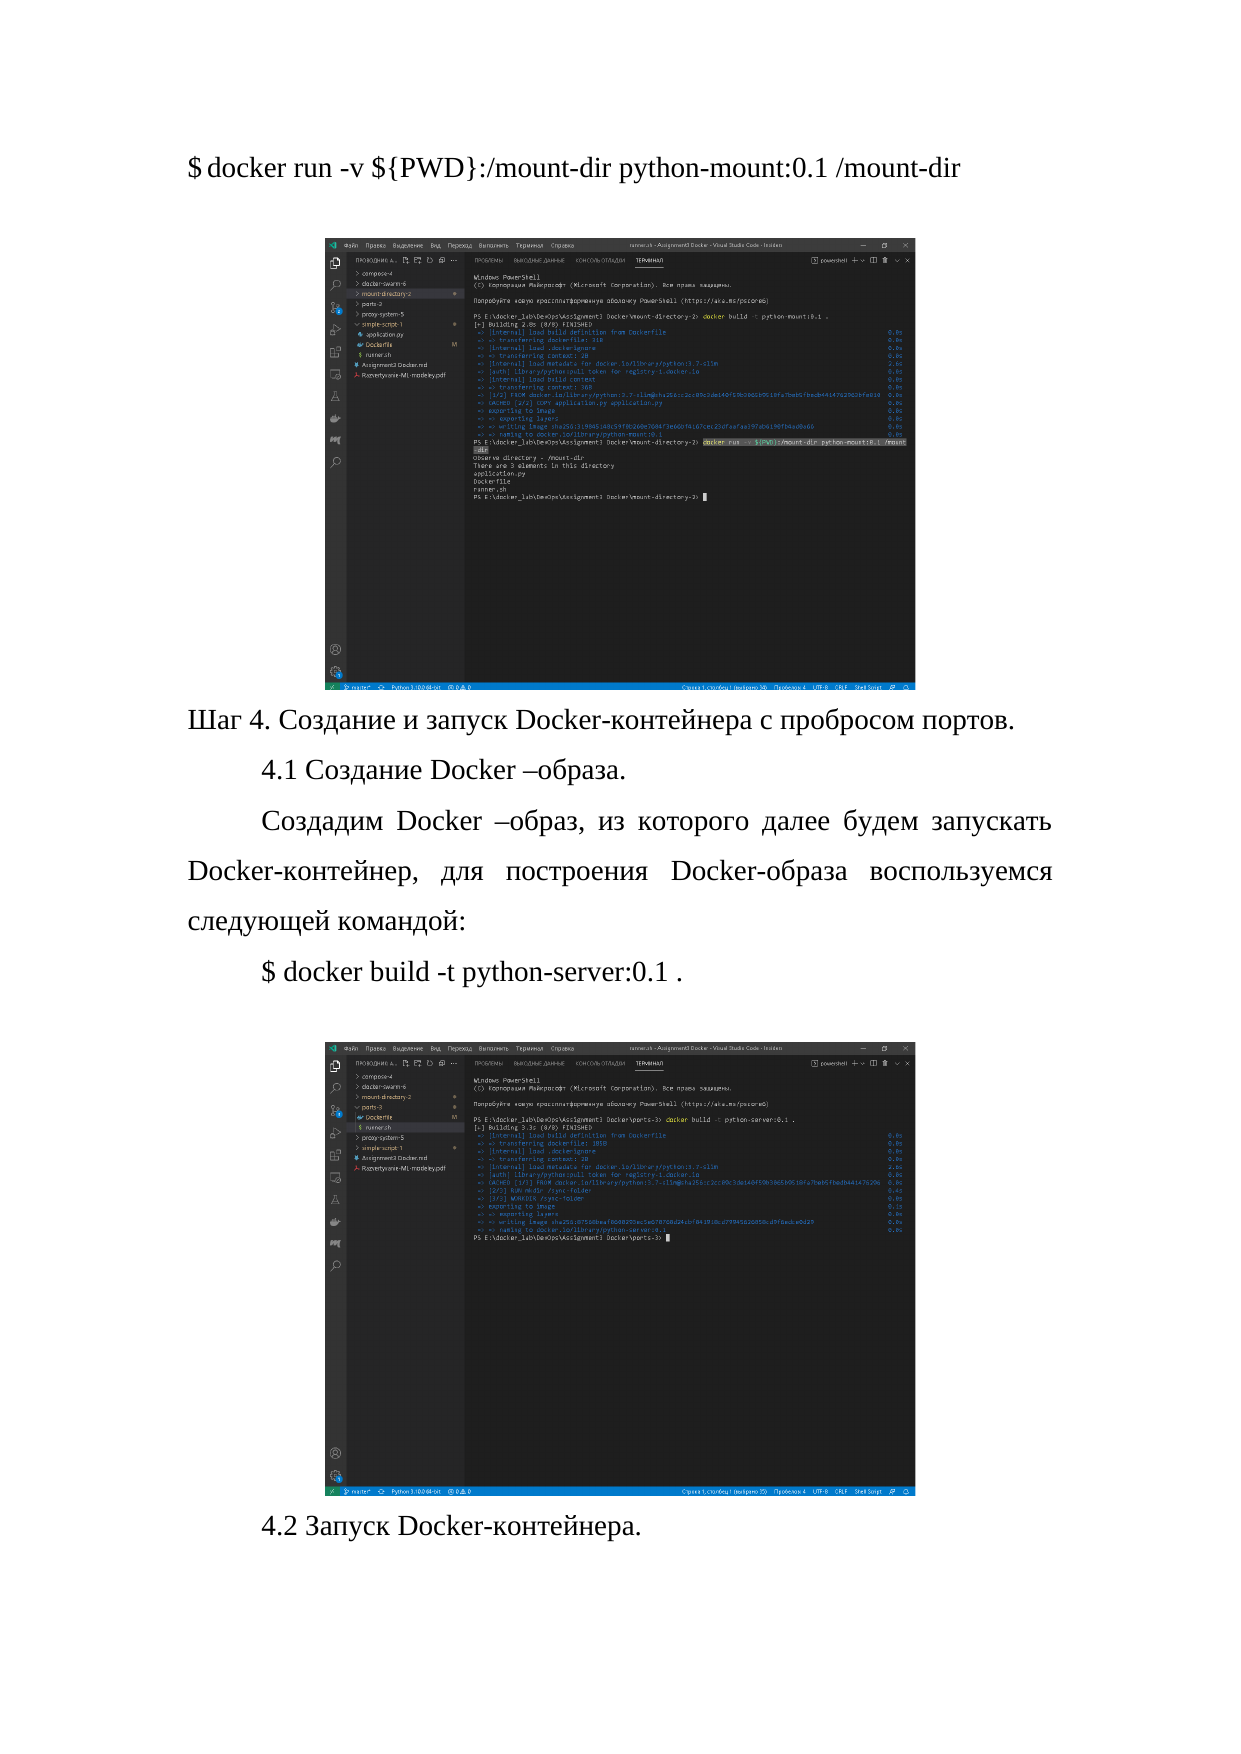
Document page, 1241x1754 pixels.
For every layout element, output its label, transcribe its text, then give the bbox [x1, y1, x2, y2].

picture [325, 1042, 916, 1496]
text 4.2 Запуск Docker-контейнера. [187, 1508, 1053, 1542]
text Шаг 4. Создание и запуск Docker-контейнера с пробросом портов. [187, 702, 1053, 736]
text Создадим Docker –образ, из которого далее будем запускать Docker-контейнер, для построения Docker-образа воспользуемся следующей командой: [187, 803, 1053, 937]
text $ docker build -t python-server:0.1 . [187, 954, 1053, 987]
text 4.1 Создание Docker –образа. [187, 752, 1053, 786]
picture [325, 238, 916, 690]
text $ docker run -v ${PWD}:/mount-dir python-mount:0.1 /mount-dir [187, 150, 1053, 183]
